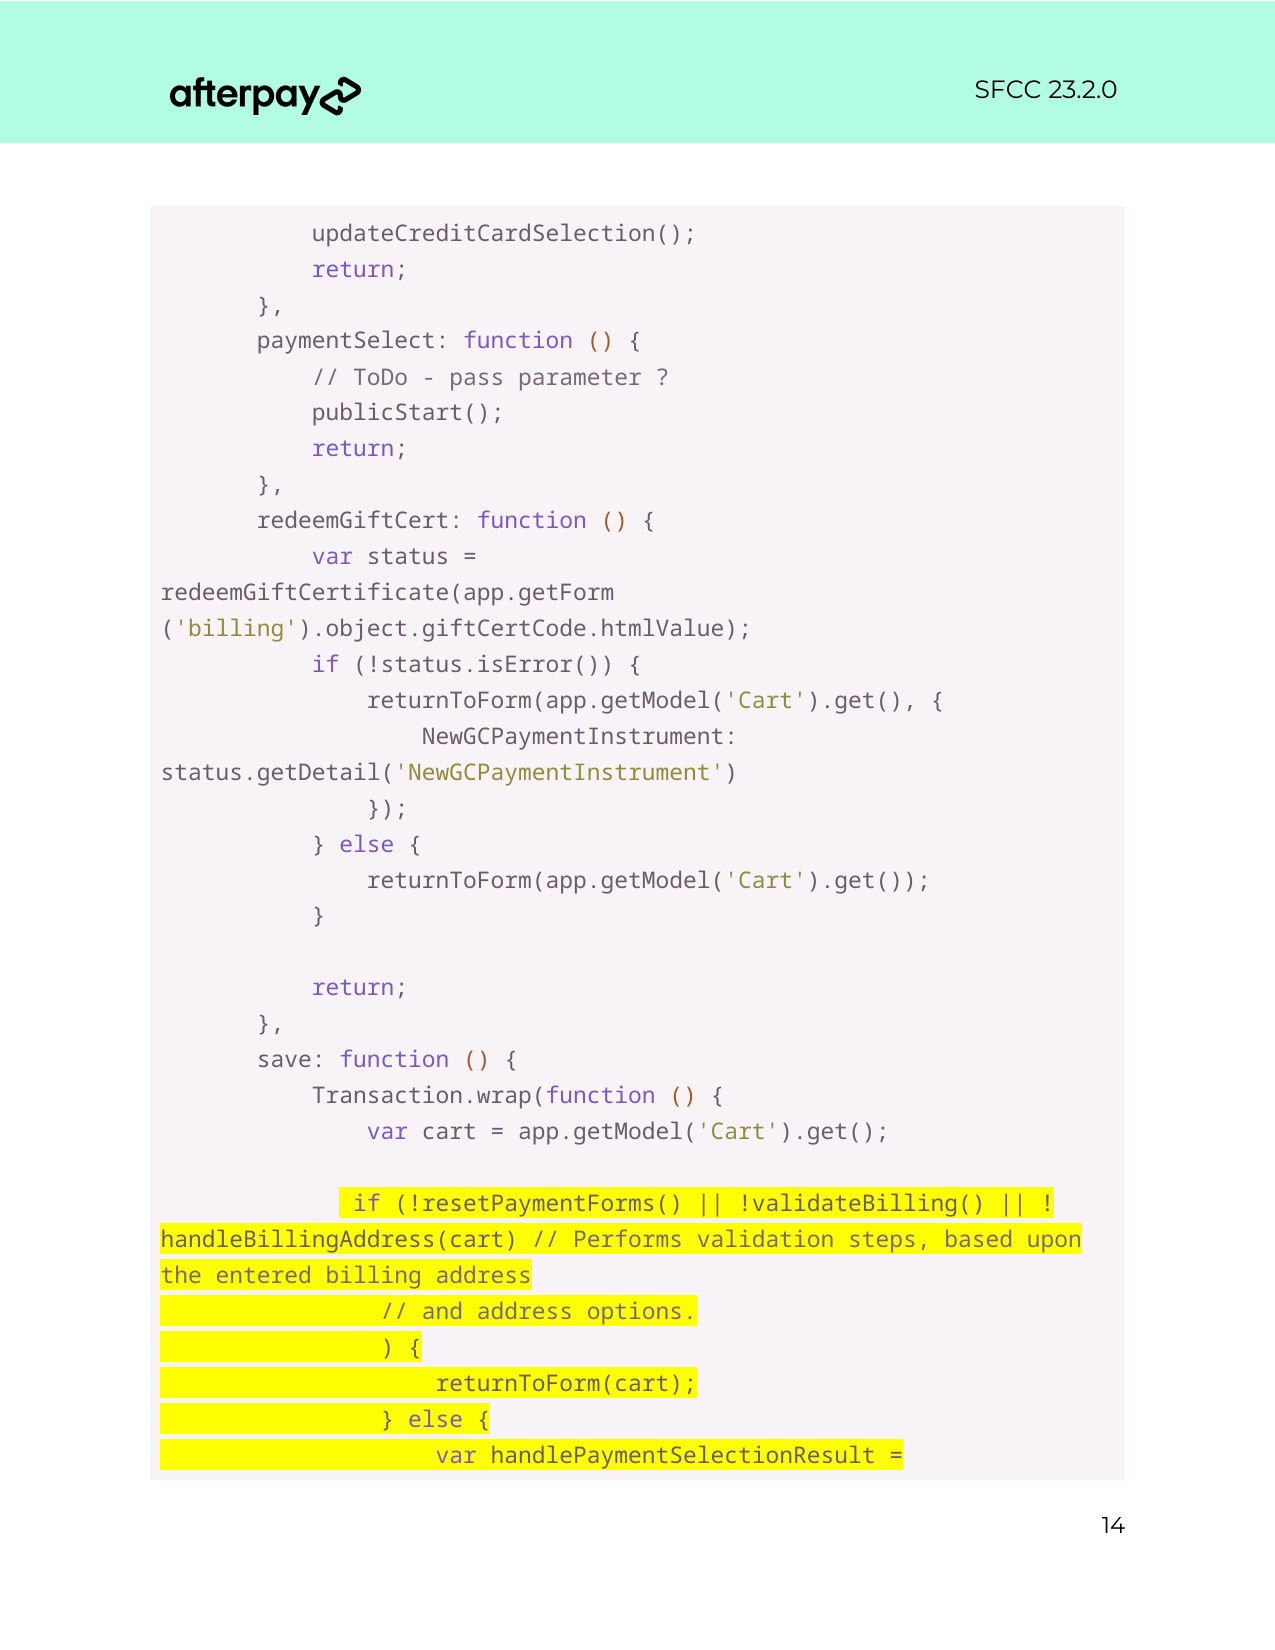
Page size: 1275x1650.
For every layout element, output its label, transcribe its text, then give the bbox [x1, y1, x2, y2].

picture [134, 48, 397, 144]
